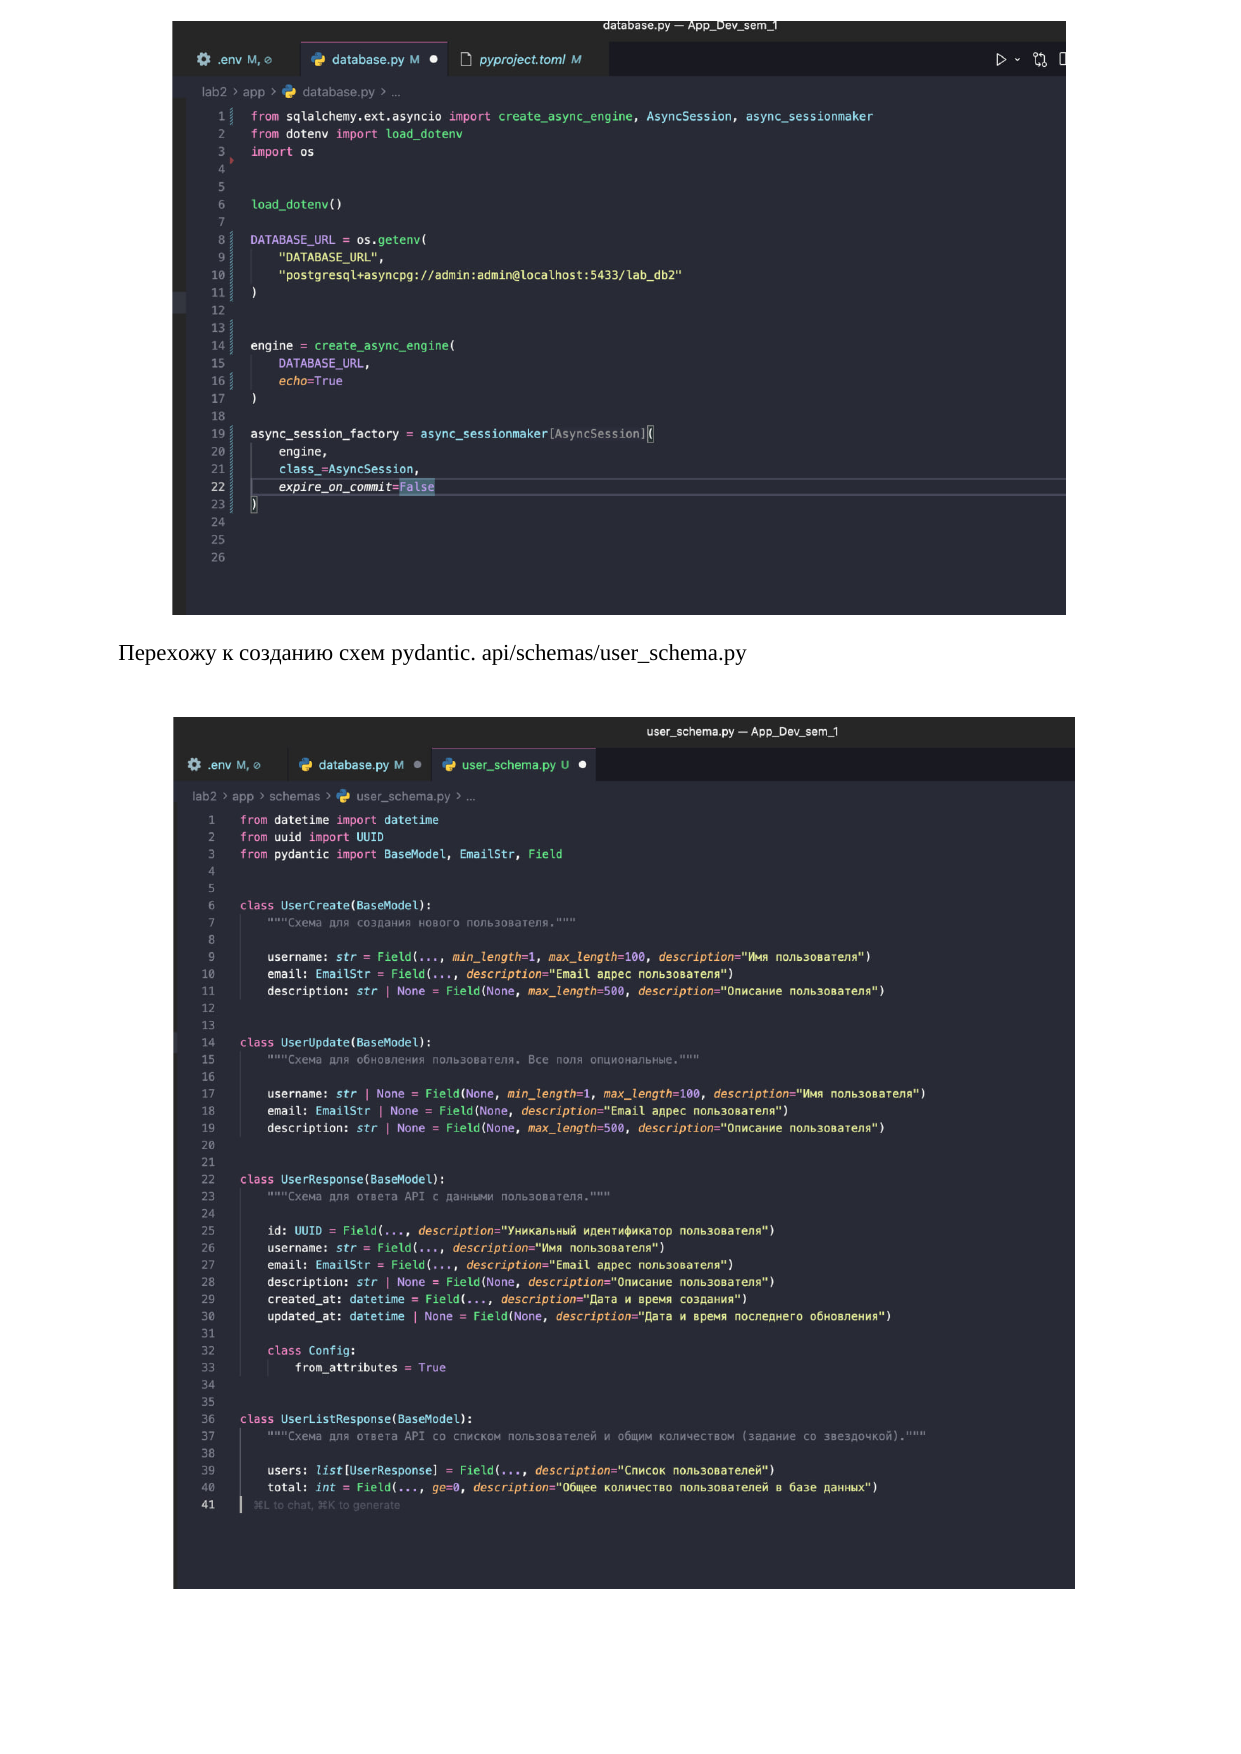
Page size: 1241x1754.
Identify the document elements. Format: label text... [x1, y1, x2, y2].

picture [172, 21, 1066, 615]
picture [173, 717, 1075, 1589]
